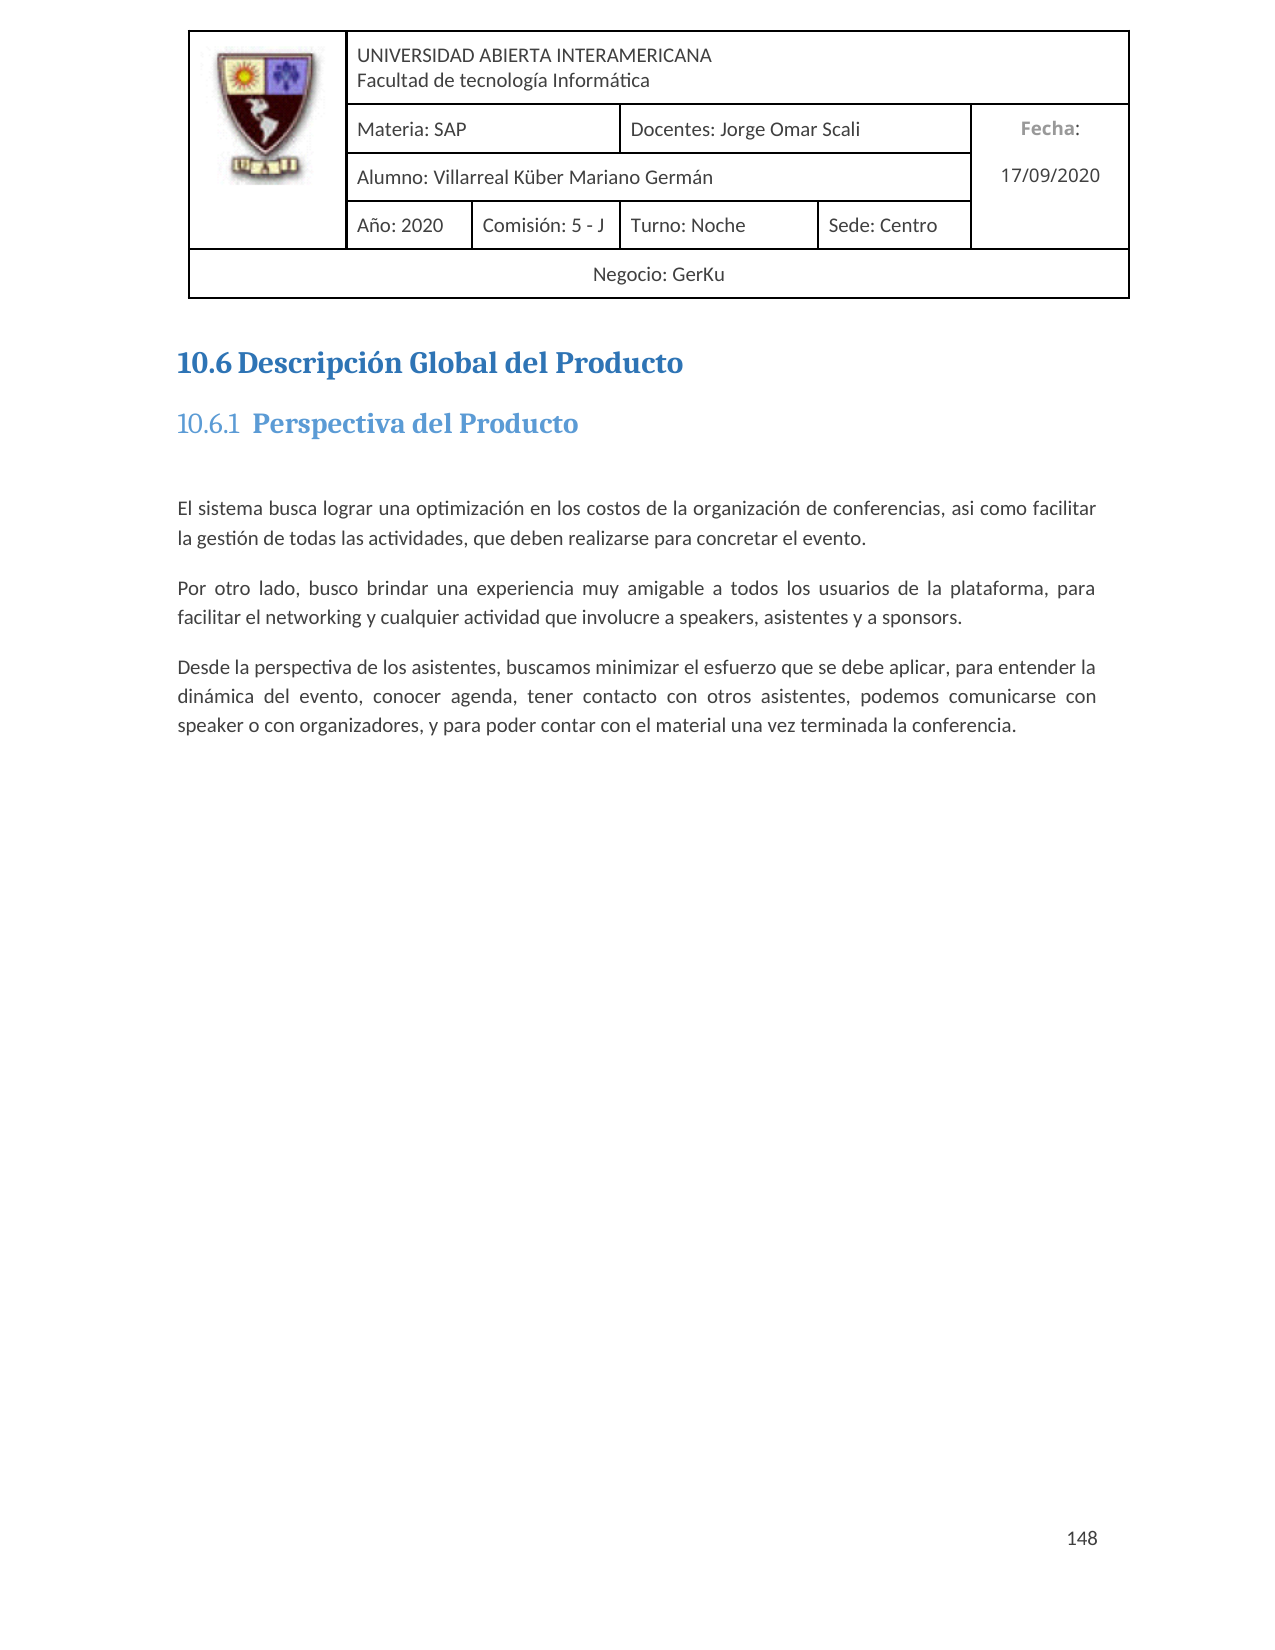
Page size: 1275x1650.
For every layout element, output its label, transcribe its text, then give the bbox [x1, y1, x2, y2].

text Por otro lado, busco brindar una experiencia muy amigable a todos los usuarios de la plataforma, para facilitar el networking y cualquier actividad que involucre a speakers, asistentes y a sponsors. [177, 575, 1098, 629]
picture [198, 42, 332, 192]
text El sistema busca lograr una optimización en los costos de la organización de conferencias, asi como facilitar la gestión de todas las actividades, que deben realizarse para concretar el evento. [177, 496, 1098, 550]
text Desde la perspectiva de los asistentes, buscamos minimizar el esfuerzo que se debe aplicar, para entender la dinámica del evento, conocer agenda, tener contacto con otros asistentes, podemos comunicarse con speaker o con organizadores, y para poder contar con el material una vez terminada la conferencia. [177, 654, 1098, 738]
subtitle Perspectiva del Producto [177, 407, 1098, 441]
subtitle Descripción Global del Producto [177, 345, 1098, 381]
